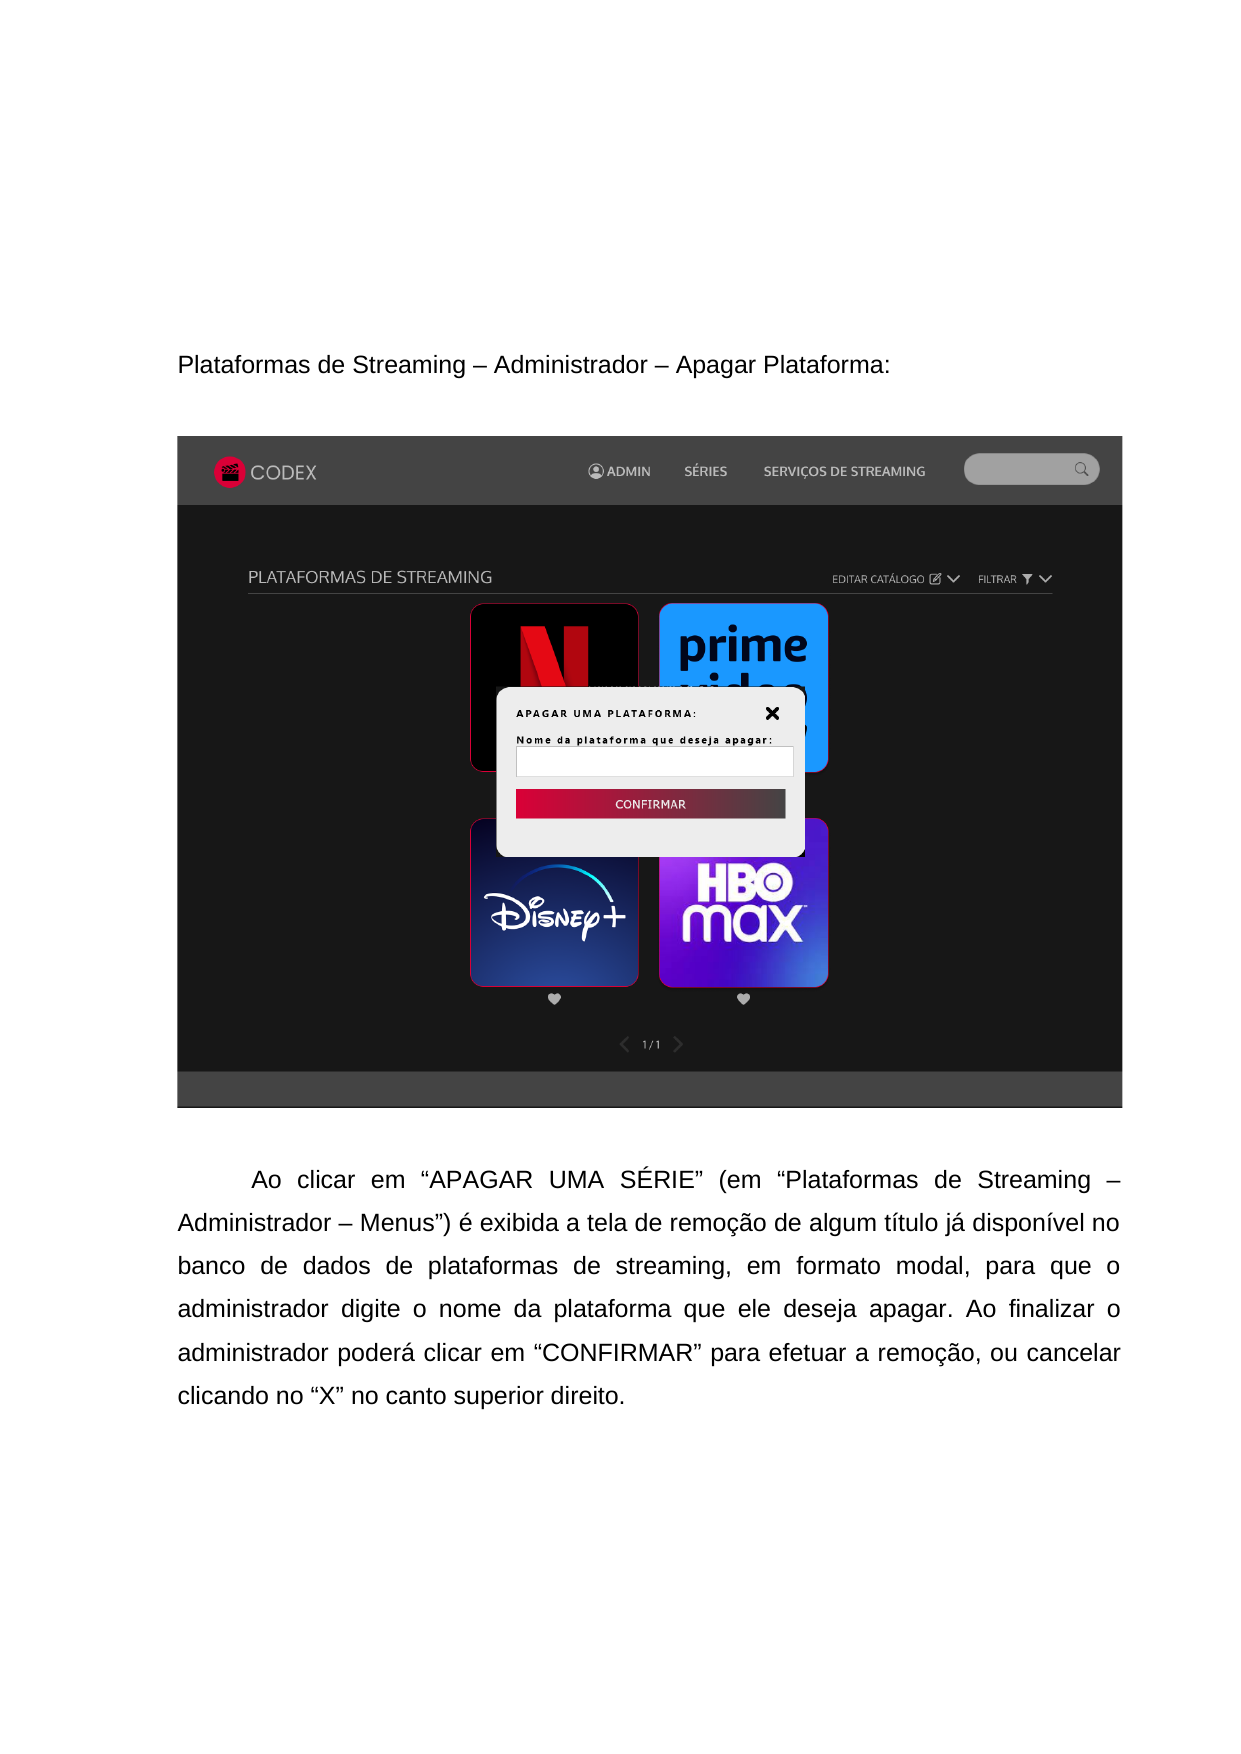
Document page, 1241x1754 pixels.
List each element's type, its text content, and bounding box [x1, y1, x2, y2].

text Ao clicar em “APAGAR UMA SÉRIE” (em “Plataformas de Streaming – Administrador – Menus”) é exibida a tela de remoção de algum título já disponível no banco de dados de plataformas de streaming, em formato modal, para que o administrador digite o nome da plataforma que ele deseja apagar. Ao finalizar o administrador poderá clicar em “CONFIRMAR” para efetuar a remoção, ou cancelar clicando no “X” no canto superior direito. [177, 1165, 1122, 1409]
text Plataformas de Streaming – Administrador – Apagar Plataforma: [177, 350, 1122, 378]
picture [177, 436, 1123, 1108]
